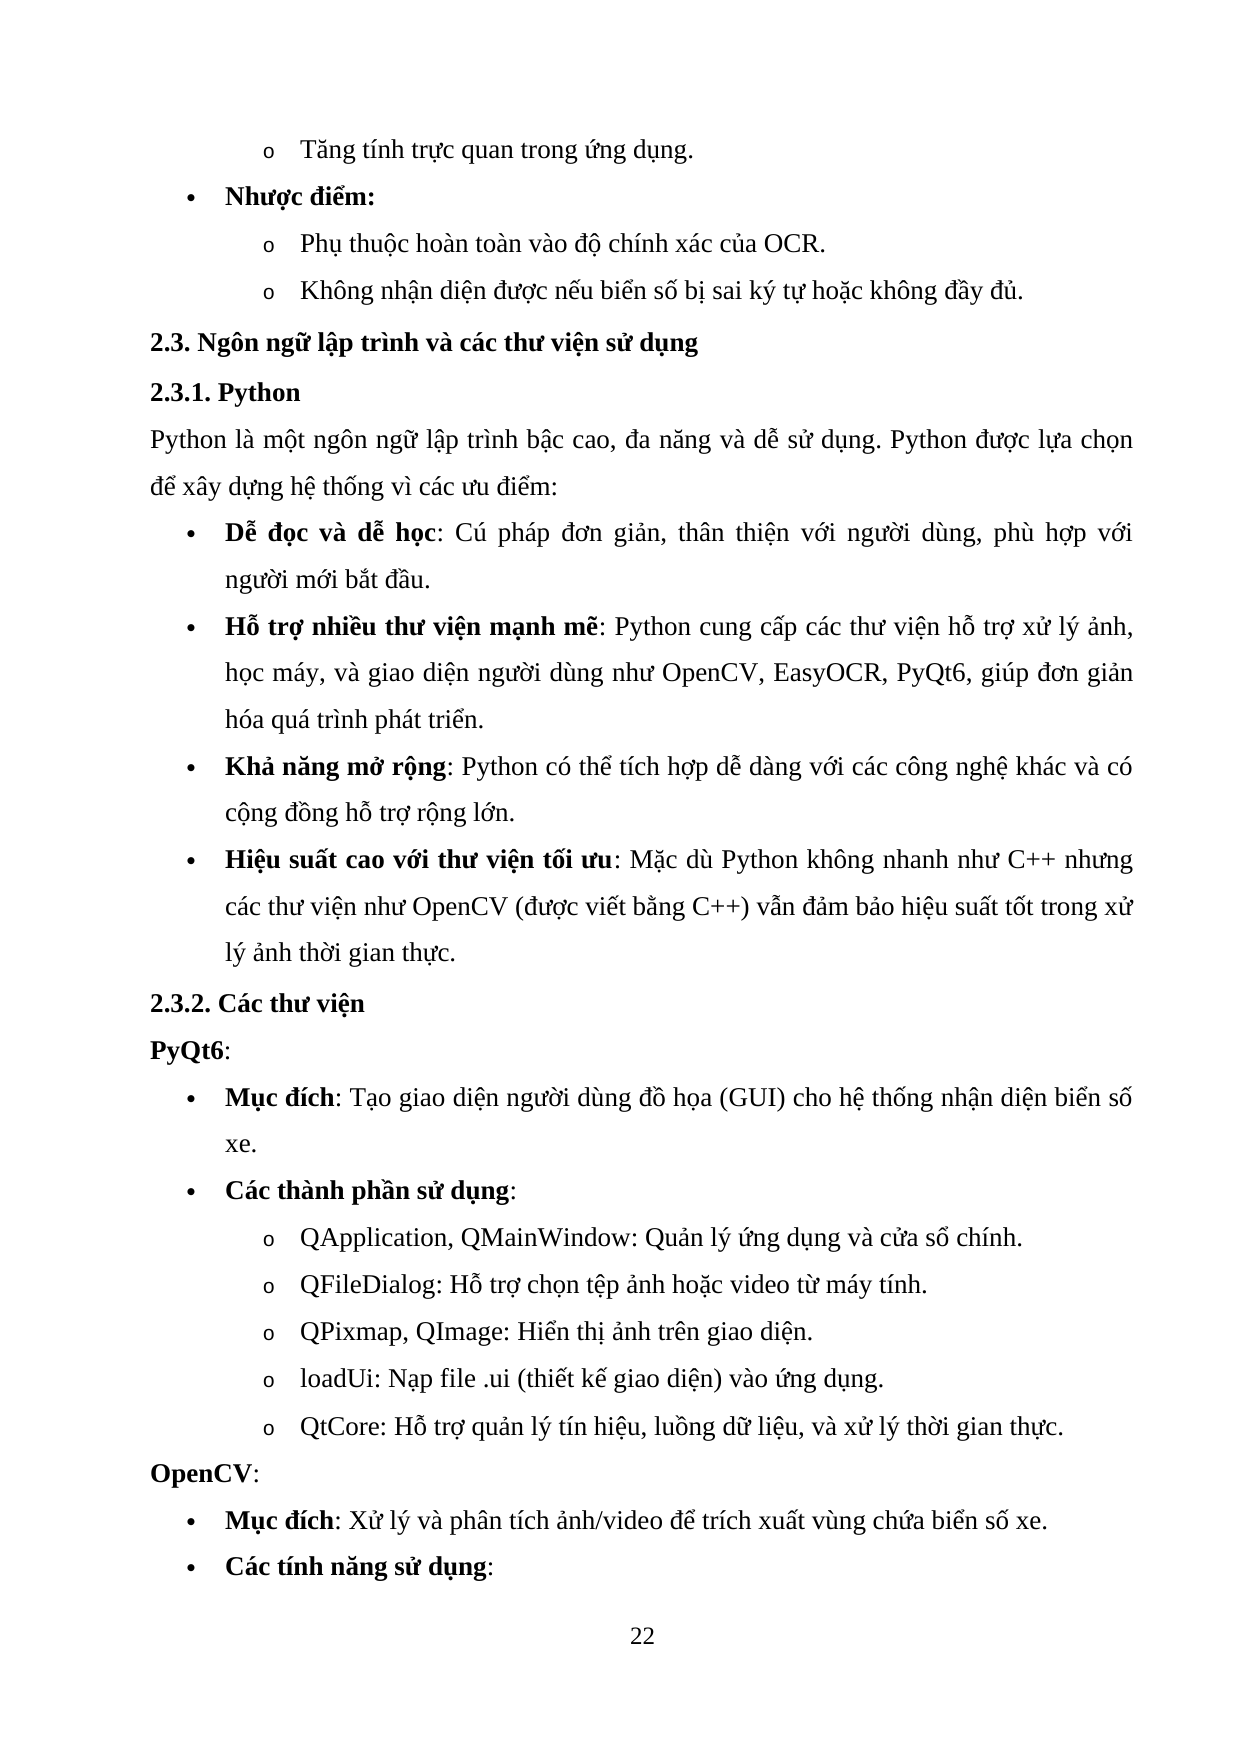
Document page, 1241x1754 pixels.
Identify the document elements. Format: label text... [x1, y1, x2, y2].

list Tăng tính trực quan trong ứng dụng. [262, 133, 1134, 164]
list QtCore: Hỗ trợ quản lý tín hiệu, luồng dữ liệu, và xử lý thời gian thực. [262, 1410, 1134, 1441]
text OpenCV: [150, 1457, 1134, 1488]
subtitle 2.3.2. Các thư viện [150, 987, 1134, 1018]
list Các thành phần sử dụng: [187, 1174, 1134, 1205]
list Khả năng mở rộng: Python có thể tích hợp dễ dàng với các công nghệ khác và có cộng đồng hỗ trợ rộng lớn. [187, 750, 1134, 828]
list Phụ thuộc hoàn toàn vào độ chính xác của OCR. [262, 227, 1134, 258]
list Dễ đọc và dễ học: Cú pháp đơn giản, thân thiện với người dùng, phù hợp với người mới bắt đầu. [187, 516, 1134, 594]
list QPixmap, QImage: Hiển thị ảnh trên giao diện. [262, 1315, 1134, 1347]
list QFileDialog: Hỗ trợ chọn tệp ảnh hoặc video từ máy tính. [262, 1268, 1134, 1299]
list Mục đích: Tạo giao diện người dùng đồ họa (GUI) cho hệ thống nhận diện biển số xe. [187, 1081, 1134, 1158]
list QApplication, QMainWindow: Quản lý ứng dụng và cửa sổ chính. [262, 1221, 1134, 1252]
list loadUi: Nạp file .ui (thiết kế giao diện) vào ứng dụng. [262, 1362, 1134, 1394]
list Nhược điểm: [187, 180, 1134, 211]
list Hỗ trợ nhiều thư viện mạnh mẽ: Python cung cấp các thư viện hỗ trợ xử lý ảnh, học máy, và giao diện người dùng như OpenCV, EasyOCR, PyQt6, giúp đơn giản hóa quá trình phát triển. [187, 610, 1134, 734]
list Các tính năng sử dụng: [187, 1550, 1134, 1582]
subtitle 2.3. Ngôn ngữ lập trình và các thư viện sử dụng [150, 326, 1134, 357]
list Mục đích: Xử lý và phân tích ảnh/video để trích xuất vùng chứa biển số xe. [187, 1504, 1134, 1535]
list Không nhận diện được nếu biển số bị sai ký tự hoặc không đầy đủ. [262, 274, 1134, 306]
text Python là một ngôn ngữ lập trình bậc cao, đa năng và dễ sử dụng. Python được lựa chọn để xây dựng hệ thống vì các ưu điểm: [150, 423, 1134, 501]
text PyQt6: [150, 1034, 1134, 1065]
list Hiệu suất cao với thư viện tối ưu: Mặc dù Python không nhanh như C++ nhưng các thư viện như OpenCV (được viết bằng C++) vẫn đảm bảo hiệu suất tốt trong xử lý ảnh thời gian thực. [187, 843, 1134, 968]
subtitle 2.3.1. Python [150, 376, 1134, 408]
